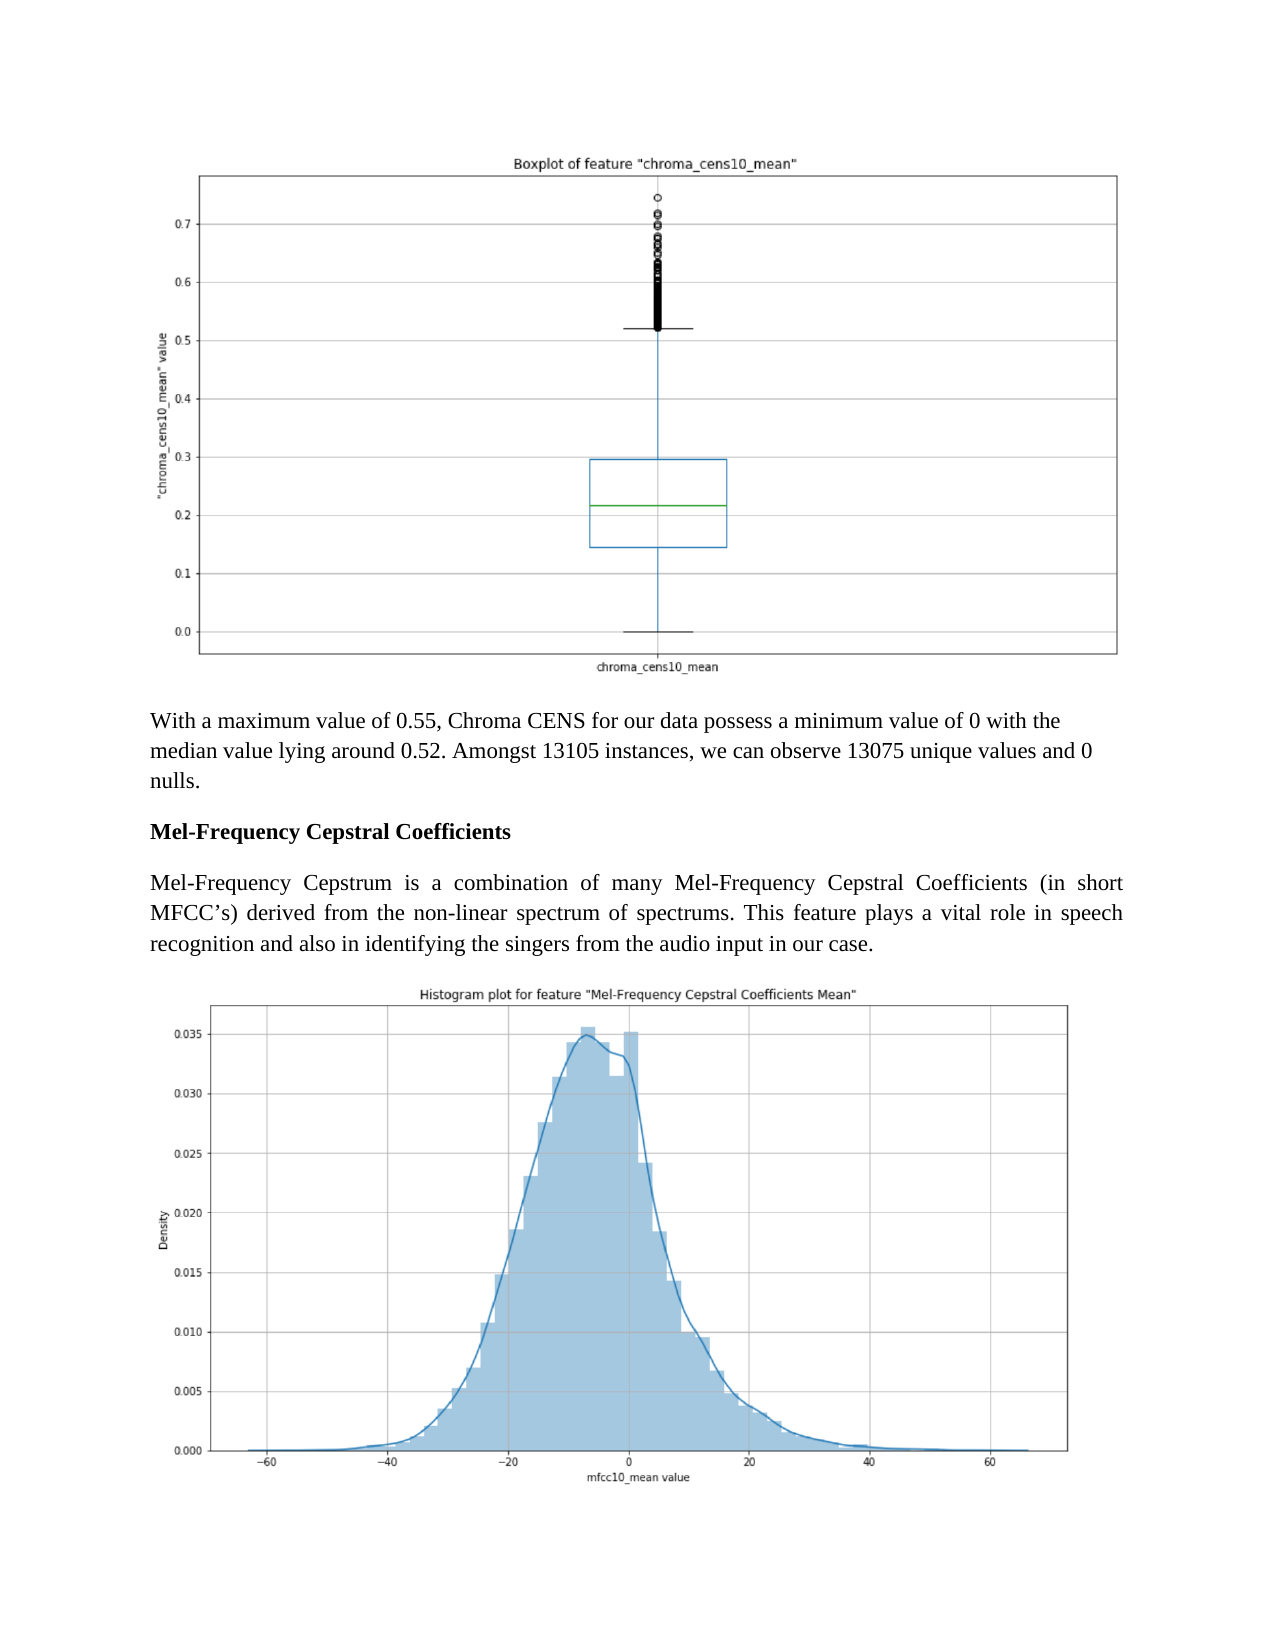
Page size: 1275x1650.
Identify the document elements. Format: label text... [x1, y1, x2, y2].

picture [150, 150, 1125, 682]
text Mel-Frequency Cepstrum is a combination of many Mel-Frequency Cepstral Coefficients (in short MFCC’s) derived from the non-linear spectrum of spectrums. This feature plays a vital role in speech recognition and also in identifying the singers from the audio input in our case. [150, 869, 1125, 956]
text Mel-Frequency Cepstral Coefficients [150, 818, 1125, 844]
text With a maximum value of 0.55, Chroma CENS for our data possess a minimum value of 0 with the median value lying around 0.52. Amongst 13105 instances, we can observe 13075 unique values and 0 nulls. [150, 707, 1125, 793]
picture [150, 980, 1081, 1488]
